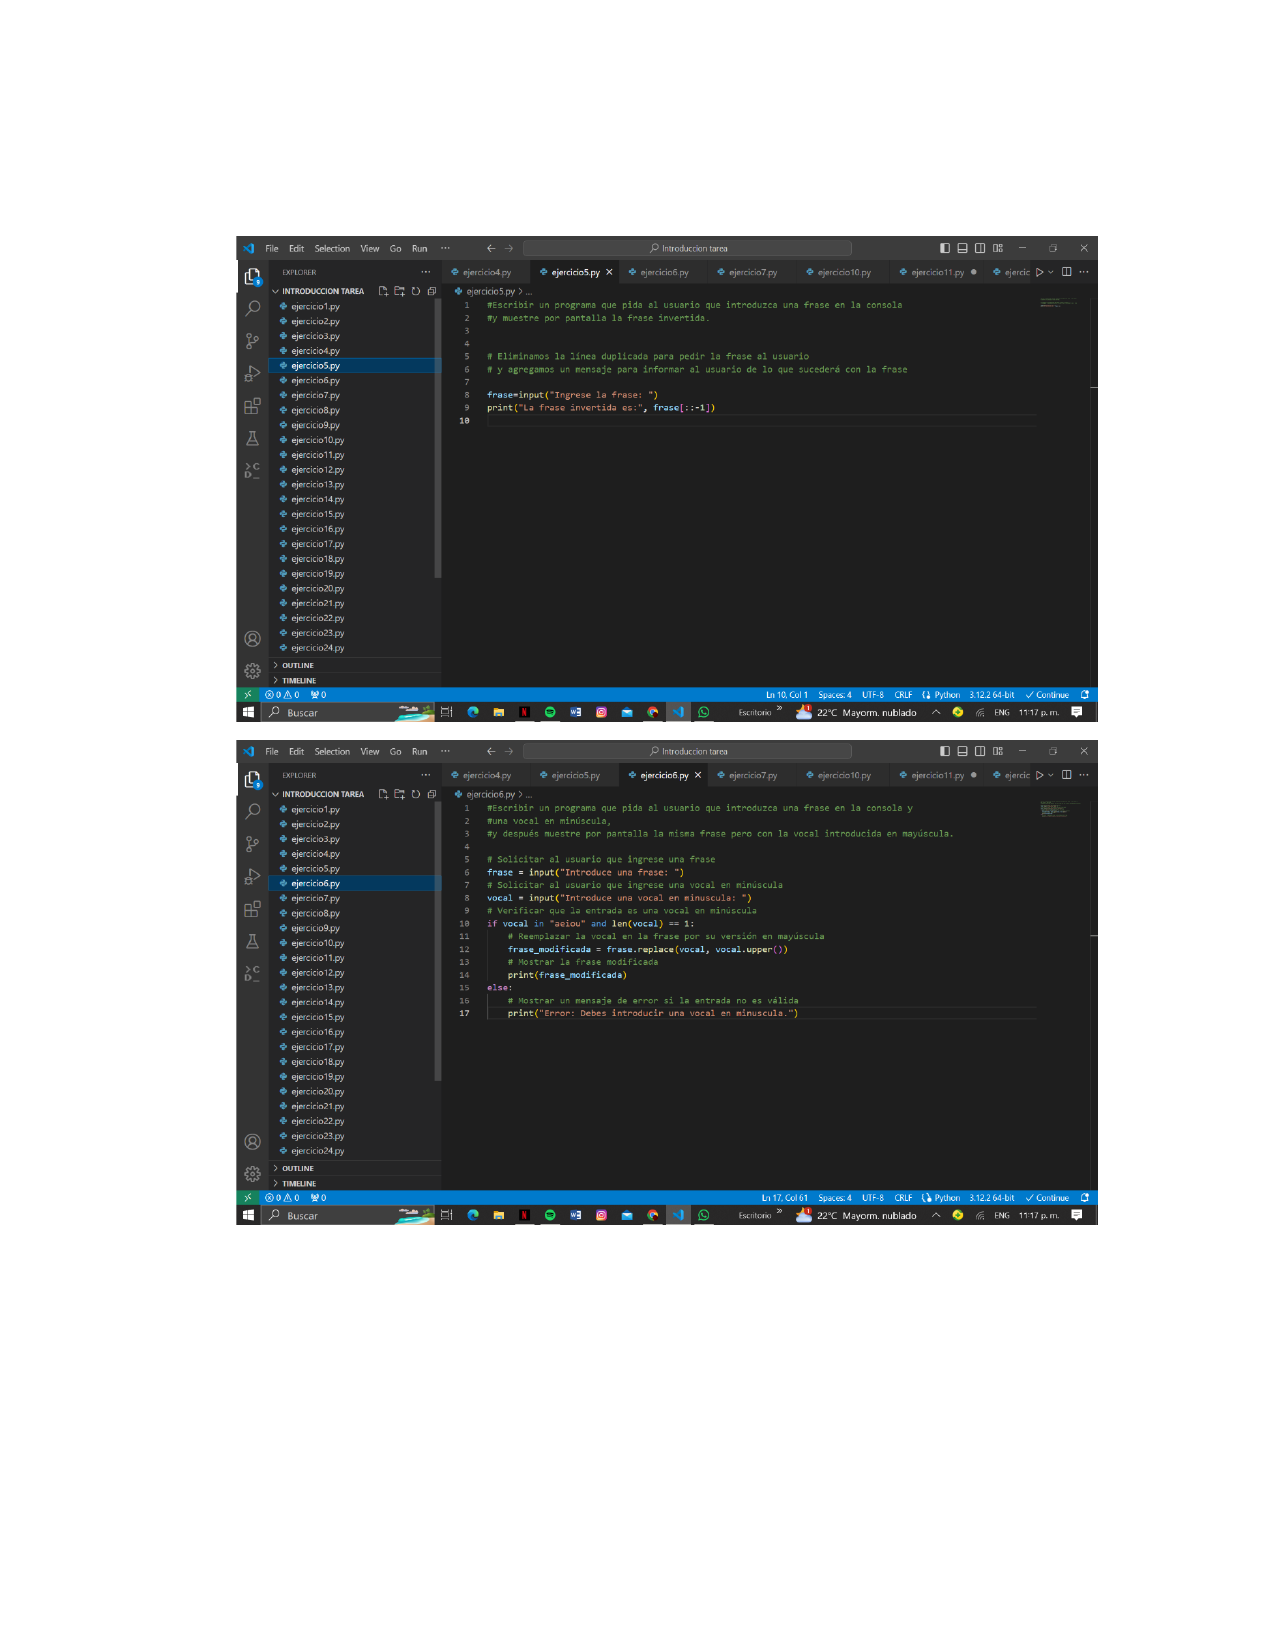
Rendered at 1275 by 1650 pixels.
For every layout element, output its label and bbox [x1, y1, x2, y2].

picture [236, 236, 1098, 722]
picture [236, 740, 1098, 1225]
